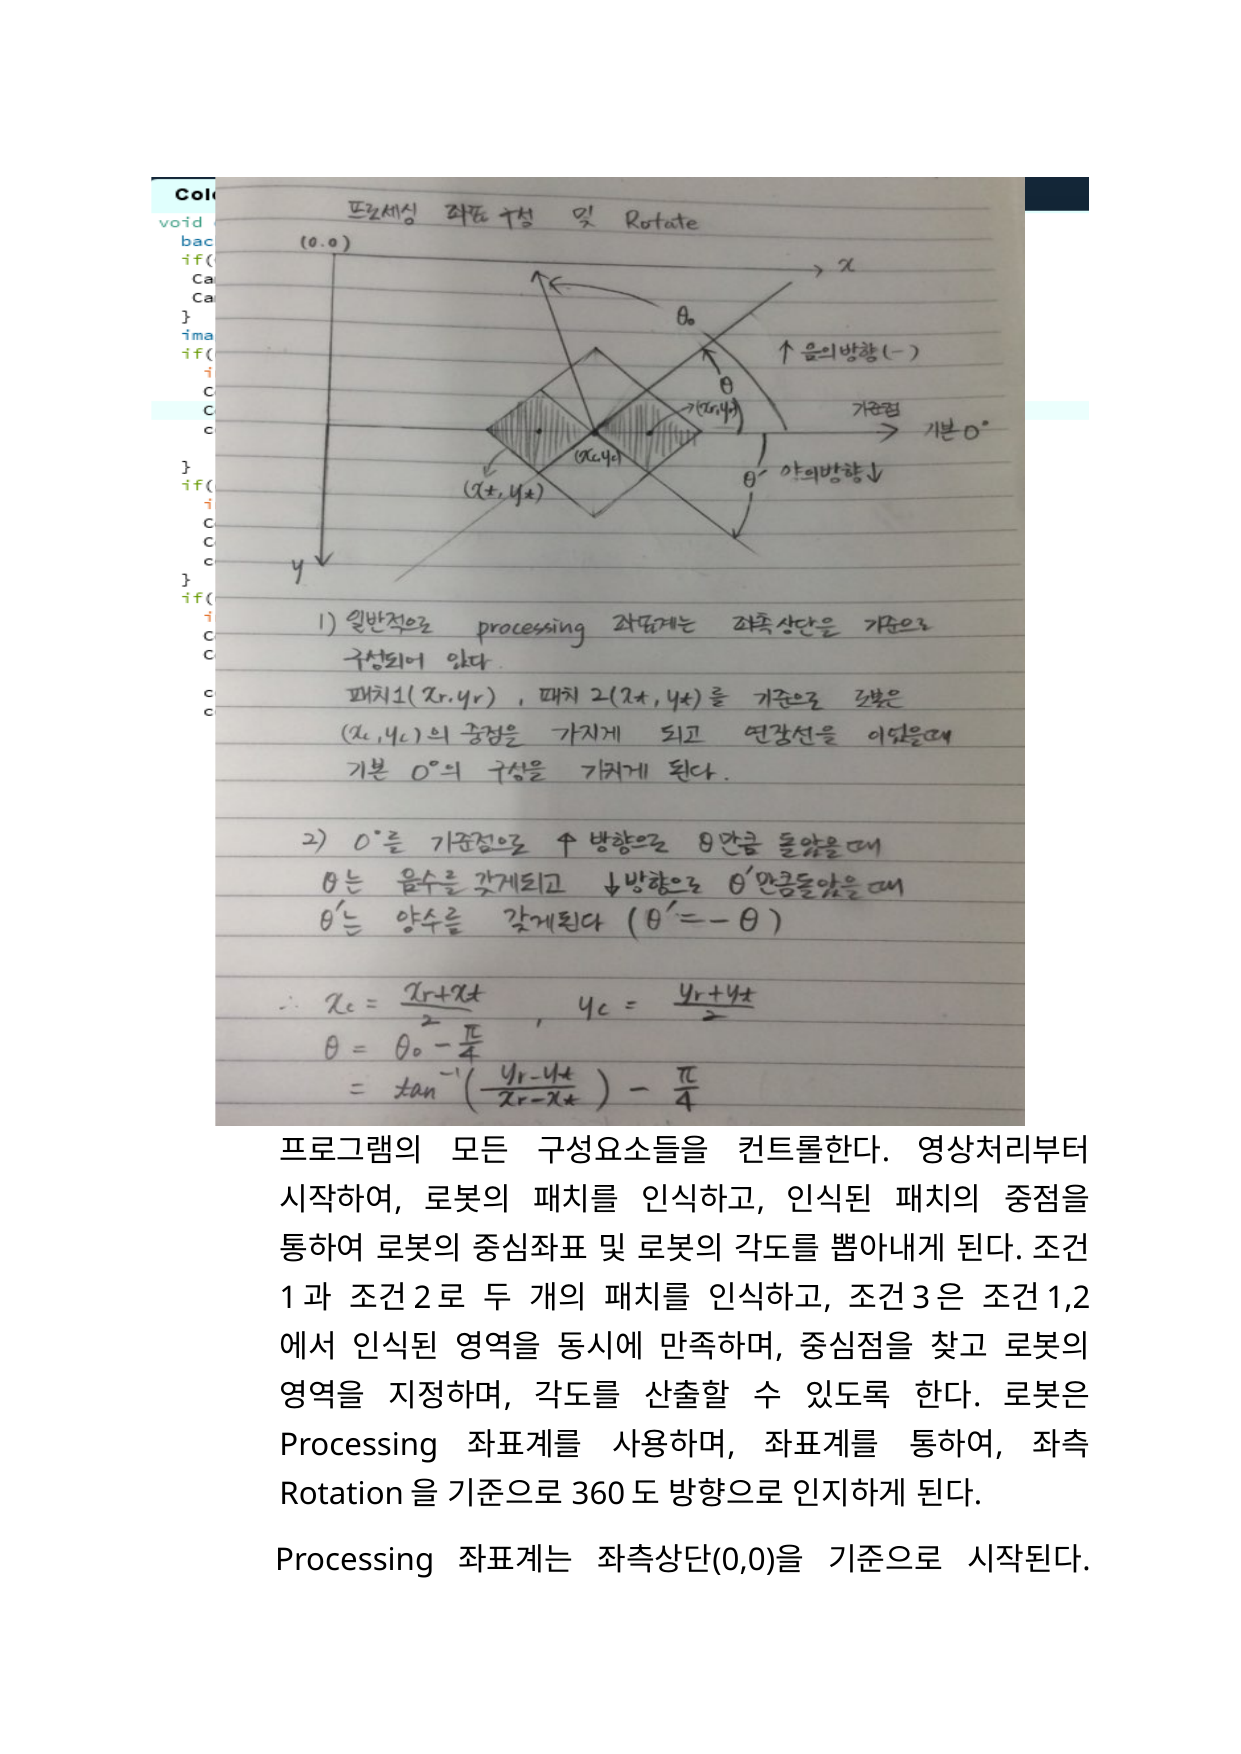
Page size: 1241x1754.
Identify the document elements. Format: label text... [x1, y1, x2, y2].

picture [151, 177, 1089, 1126]
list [275, 1534, 1090, 1579]
